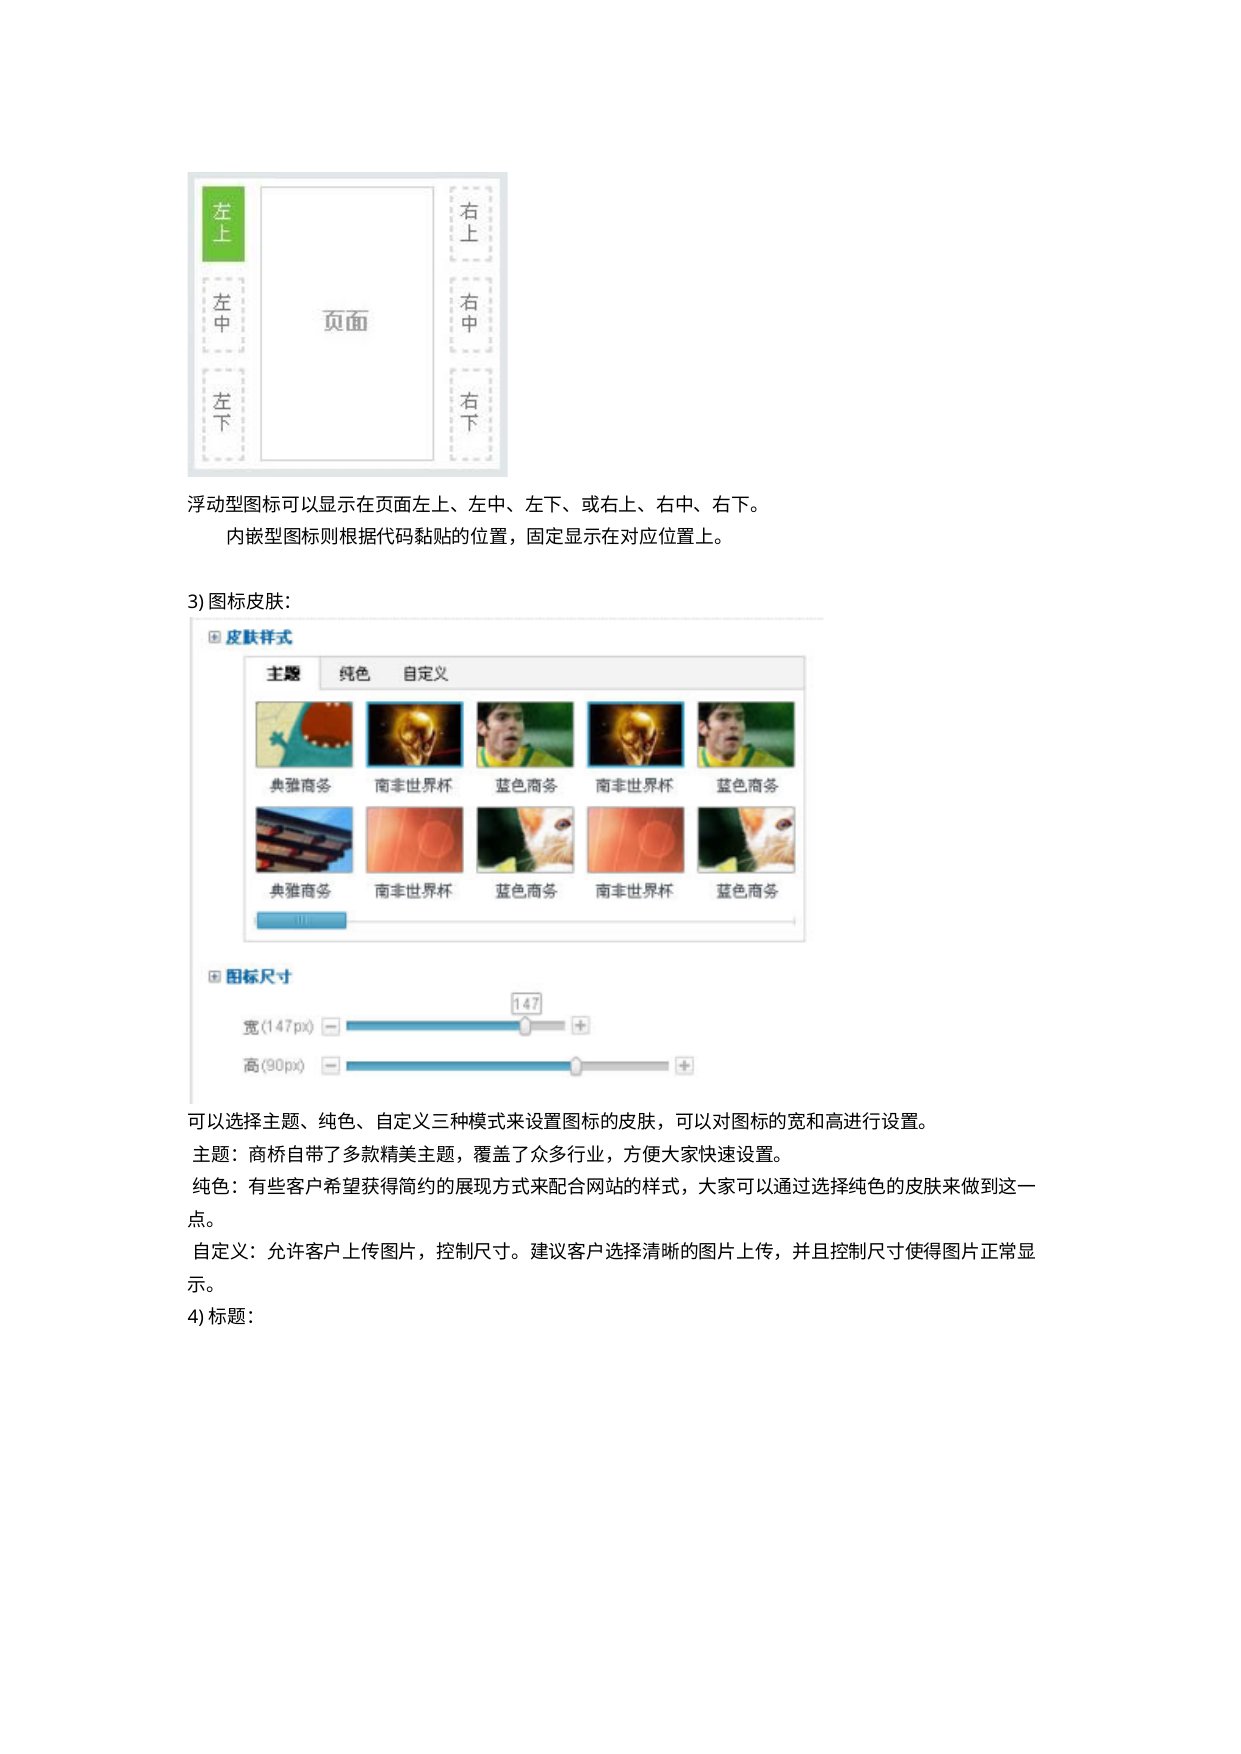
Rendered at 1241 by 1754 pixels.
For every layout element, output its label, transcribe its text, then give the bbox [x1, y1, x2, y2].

text 可以选择主题、纯色、自定义三种模式来设置图标的皮肤，可以对图标的宽和高进行设置。 主题：商桥自带了多款精美主题，覆盖了众多行业，方便大家快速设置。 纯色：有些客户希望获得简约的展现方式来配合网站的样式，大家可以通过选择纯色的皮肤来做到这一点。 自定义：允许客户上传图片，控制尺寸。建议客户选择清晰的图片上传，并且控制尺寸使得图片正常显示。 4) 标题： [187, 1104, 1053, 1332]
picture [187, 172, 508, 477]
picture [187, 617, 824, 1104]
